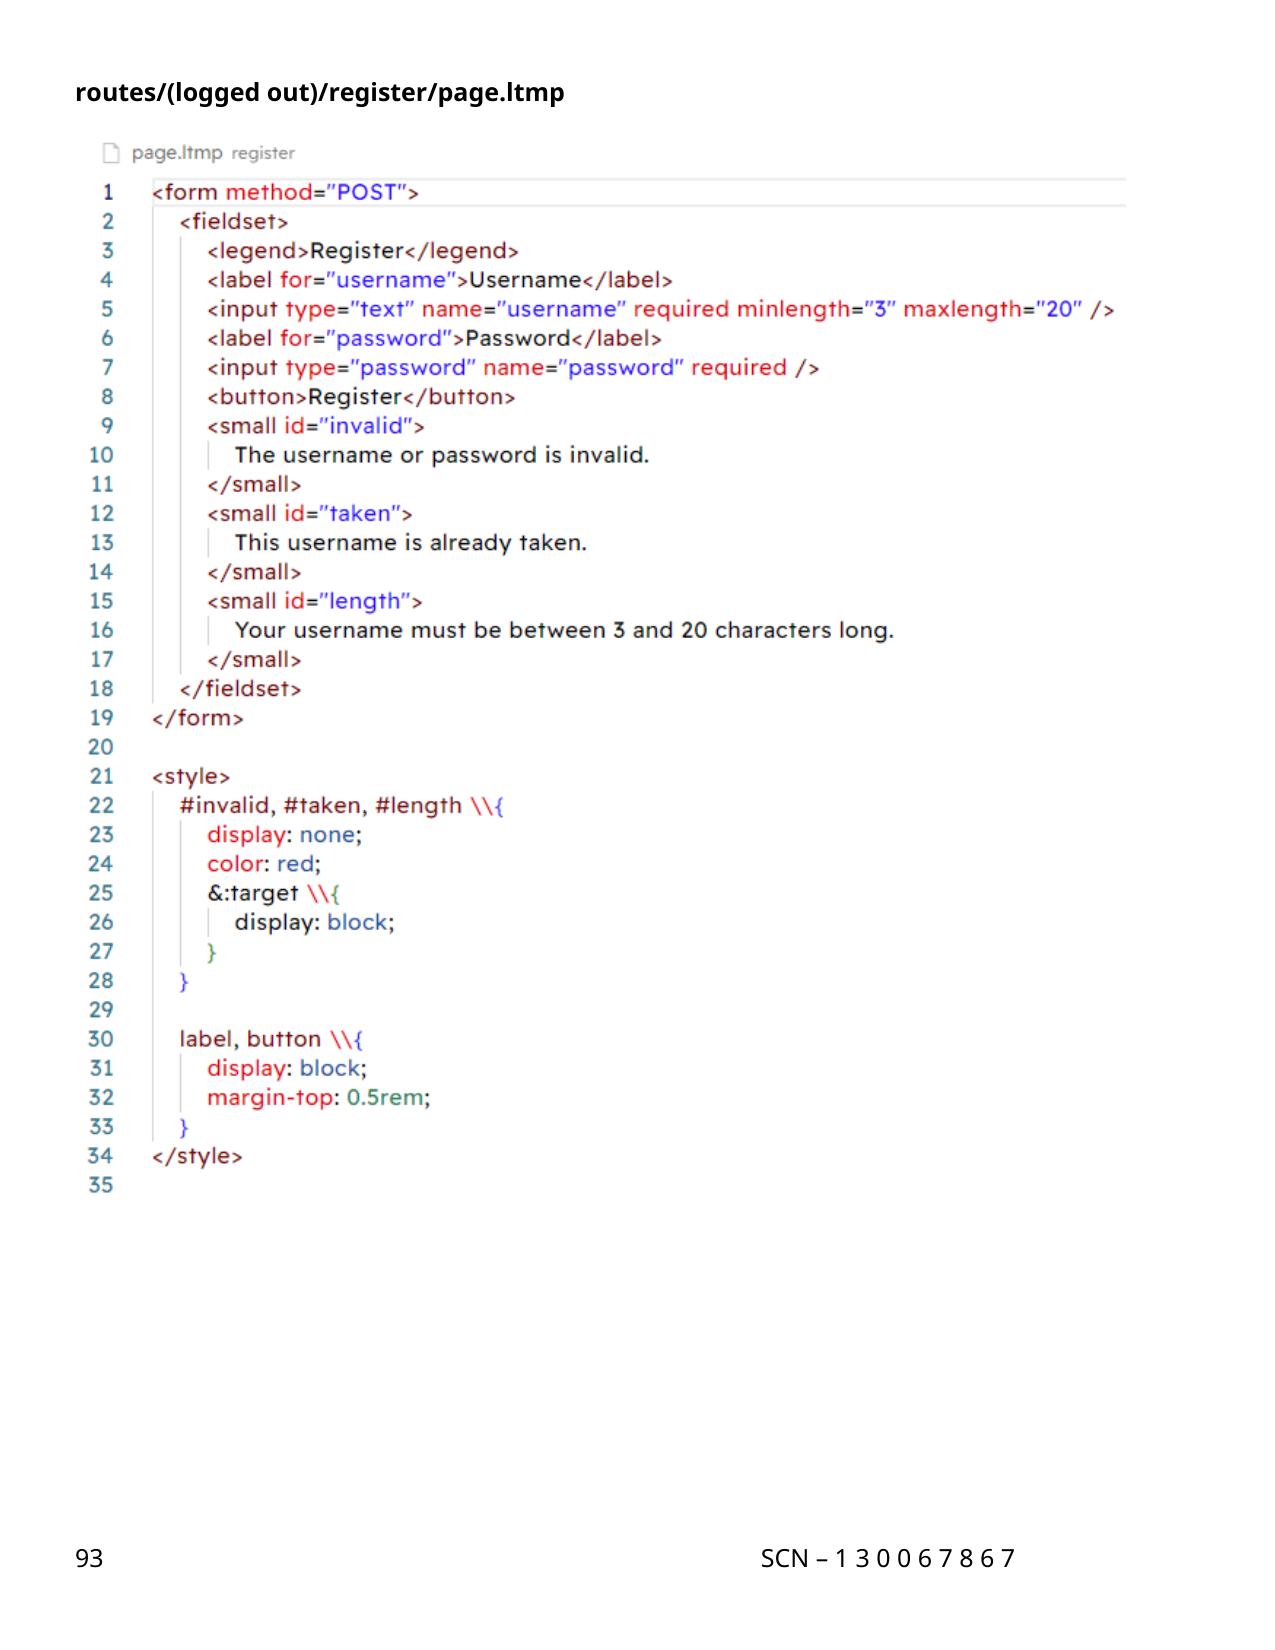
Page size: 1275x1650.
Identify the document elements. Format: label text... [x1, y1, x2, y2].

picture [75, 127, 1127, 1203]
subtitle routes/(logged out)/register/page.ltmp [75, 75, 1200, 109]
